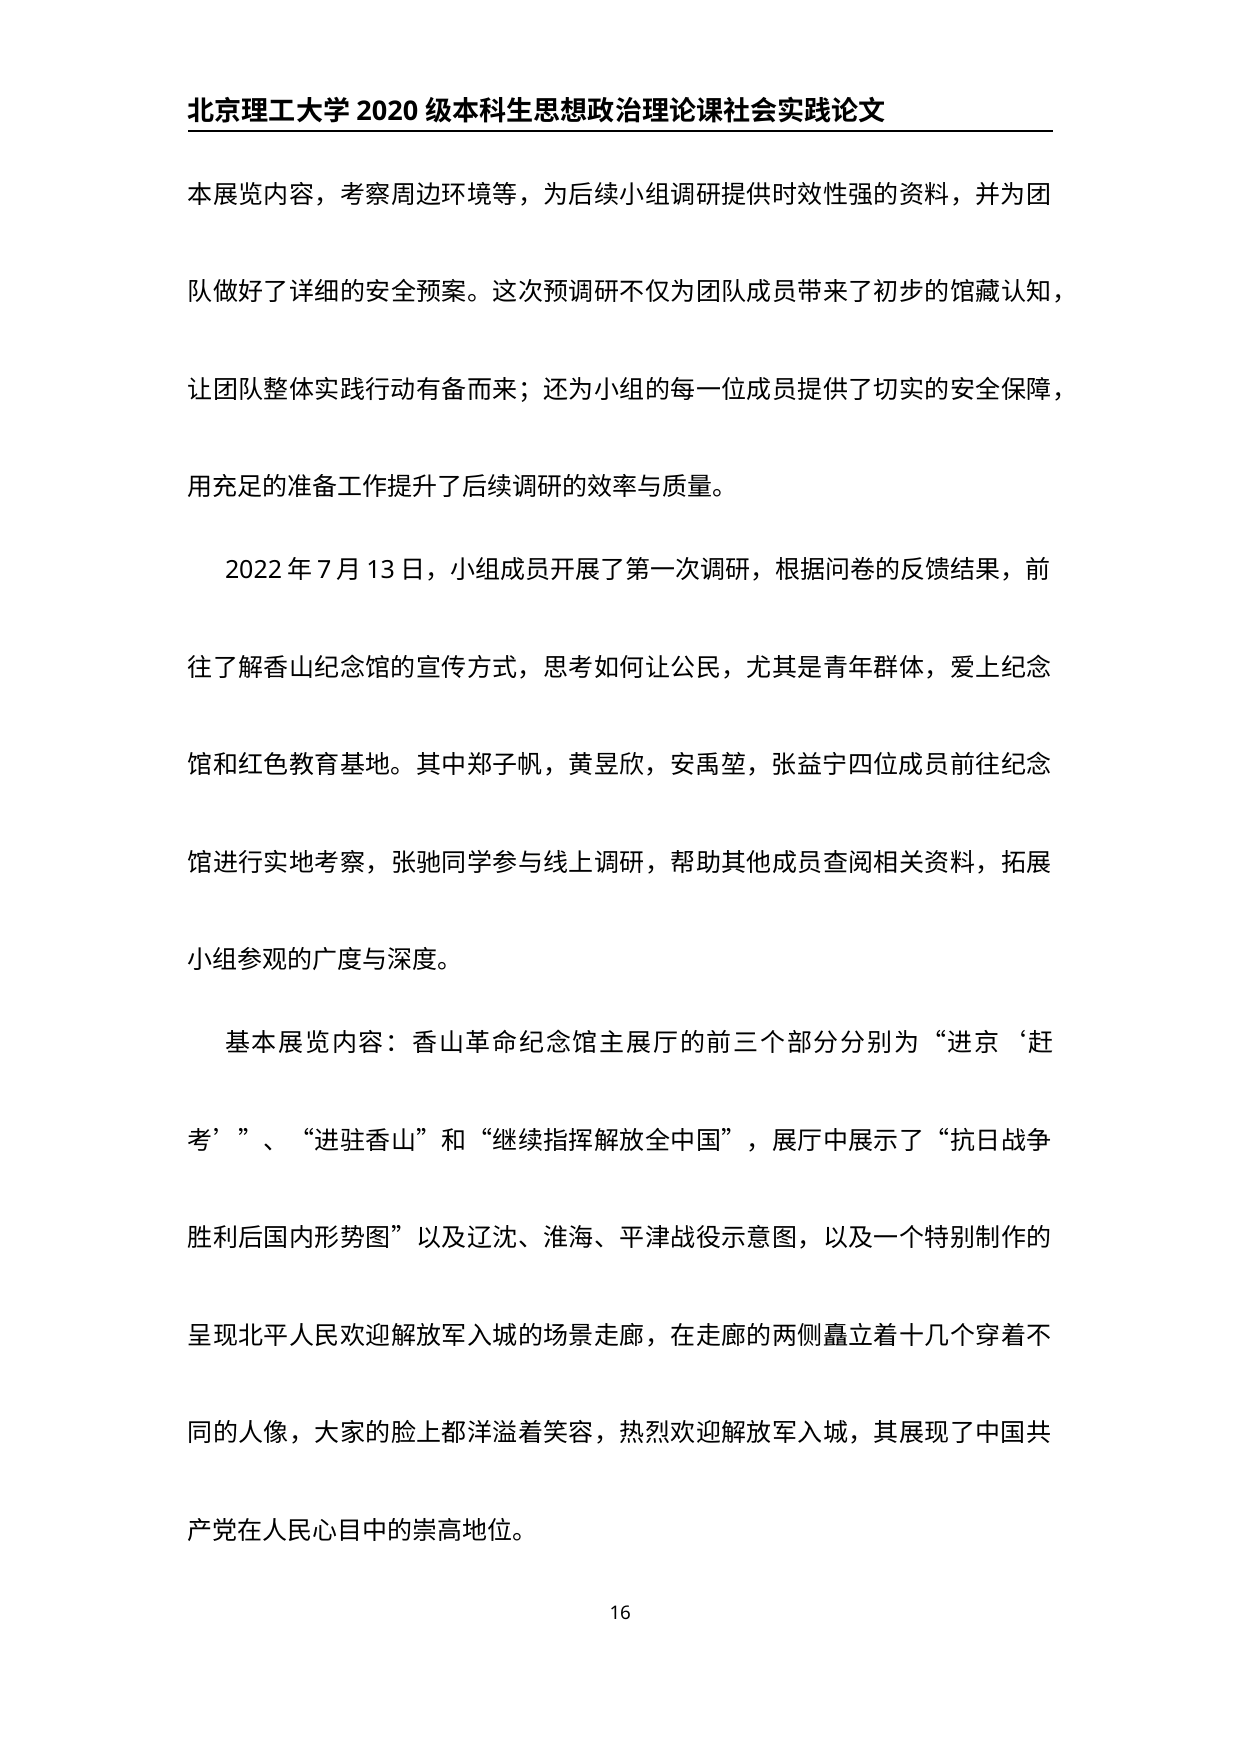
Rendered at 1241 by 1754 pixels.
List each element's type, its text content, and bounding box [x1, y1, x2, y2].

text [187, 160, 1053, 517]
text 基本展览内容：香山革命纪念馆主展厅的前三个部分分别为“进京‘赶考’”、“进驻香山”和“继续指挥解放全中国”，展厅中展示了“抗日战争胜利后国内形势图”以及辽沈、淮海、平津战役示意图，以及一个特别制作的呈现北平人民欢迎解放军入城的场景走廊，在走廊的两侧矗立着十几个穿着不同的人像，大家的脸上都洋溢着笑容，热烈欢迎解放军入城，其展现了中国共产党在人民心目中的崇高地位。 [187, 1008, 1053, 1561]
text 2022年7月13日，小组成员开展了第一次调研，根据问卷的反馈结果，前往了解香山纪念馆的宣传方式，思考如何让公民，尤其是青年群体，爱上纪念馆和红色教育基地。其中郑子帆，黄昱欣，安禹堃，张益宁四位成员前往纪念馆进行实地考察，张驰同学参与线上调研，帮助其他成员查阅相关资料，拓展小组参观的广度与深度。 [187, 535, 1053, 990]
